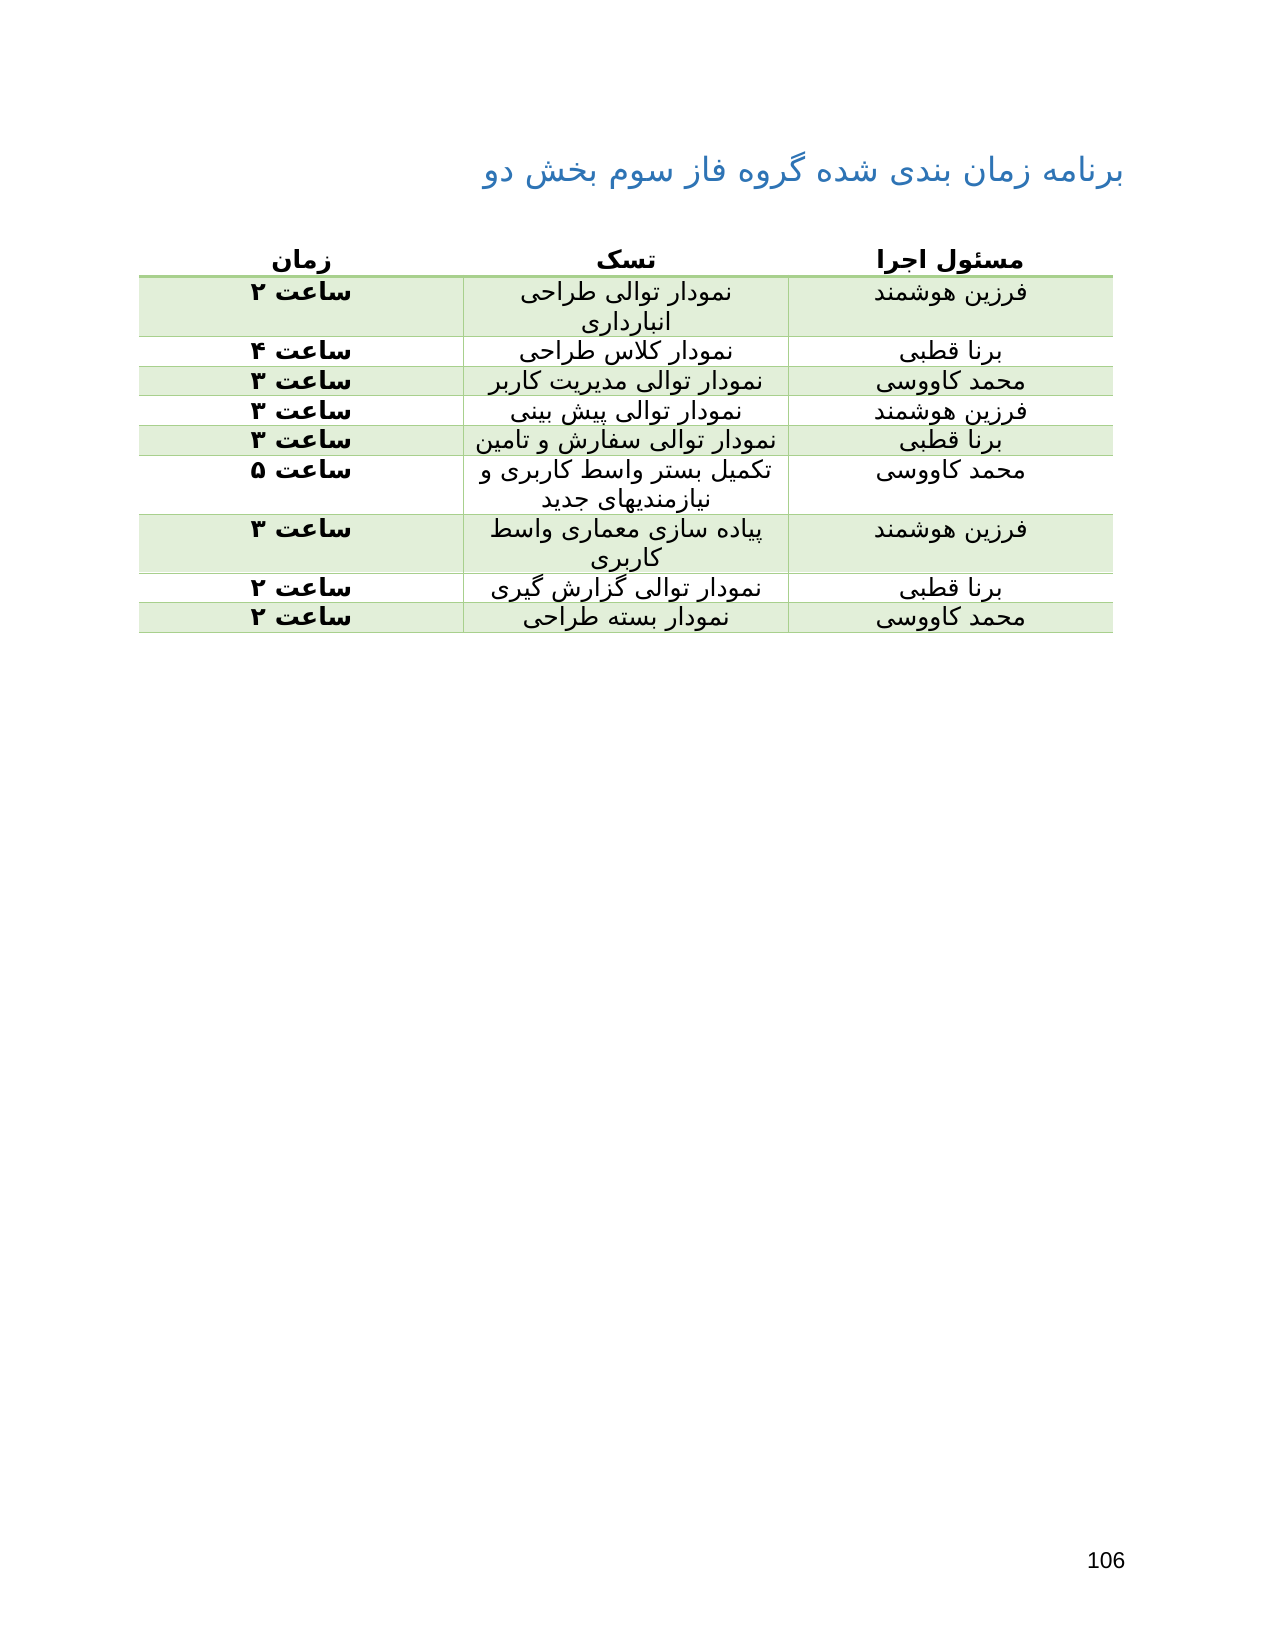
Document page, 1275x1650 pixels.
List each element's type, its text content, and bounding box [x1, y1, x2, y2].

table_cell فرزین هوشمند [789, 515, 1113, 572]
table_header مسئول اجرا [788, 245, 1113, 274]
table_cell ۲ ساعت [139, 278, 463, 336]
table_cell نمودار کلاس طراحی [464, 337, 788, 366]
table_cell نمودار توالی مدیریت کاربر [464, 367, 788, 395]
table_cell نمودار توالی گزارش گیری [464, 574, 788, 602]
table_cell ۳ ساعت [139, 367, 463, 395]
table_cell فرزین هوشمند [789, 278, 1113, 336]
table_cell ۵ ساعت [139, 456, 463, 513]
table_cell تکمیل بستر واسط کاربری و نیازمندیهای جدید [464, 456, 788, 513]
table_cell محمد کاووسی [789, 456, 1113, 513]
table_cell نمودار توالی پیش بینی [464, 396, 788, 425]
table_cell پیاده سازی معماری واسط کاربری [464, 515, 788, 572]
table_cell ۳ ساعت [139, 426, 463, 455]
table_cell ۴ ساعت [139, 337, 463, 366]
table_cell ۳ ساعت [139, 515, 463, 572]
table_cell نمودار توالی سفارش و تامین [464, 426, 788, 455]
table_cell ۲ ساعت [139, 574, 463, 602]
table_cell محمد کاووسی [789, 603, 1113, 632]
table_cell محمد کاووسی [789, 367, 1113, 395]
table_cell ۳ ساعت [139, 396, 463, 425]
table_cell نمودار توالی طراحی انبارداری [464, 278, 788, 336]
table_cell نمودار بسته طراحی [464, 603, 788, 632]
subtitle برنامه زمان بندی شده گروه فاز سوم بخش دو [150, 150, 1125, 189]
table_header زمان [139, 245, 463, 274]
table_cell ۲ ساعت [139, 603, 463, 632]
table_cell فرزین هوشمند [789, 396, 1113, 425]
table_cell برنا قطبی [789, 337, 1113, 366]
table_header تسک [463, 245, 788, 274]
table_cell برنا قطبی [789, 574, 1113, 602]
table_cell برنا قطبی [789, 426, 1113, 455]
